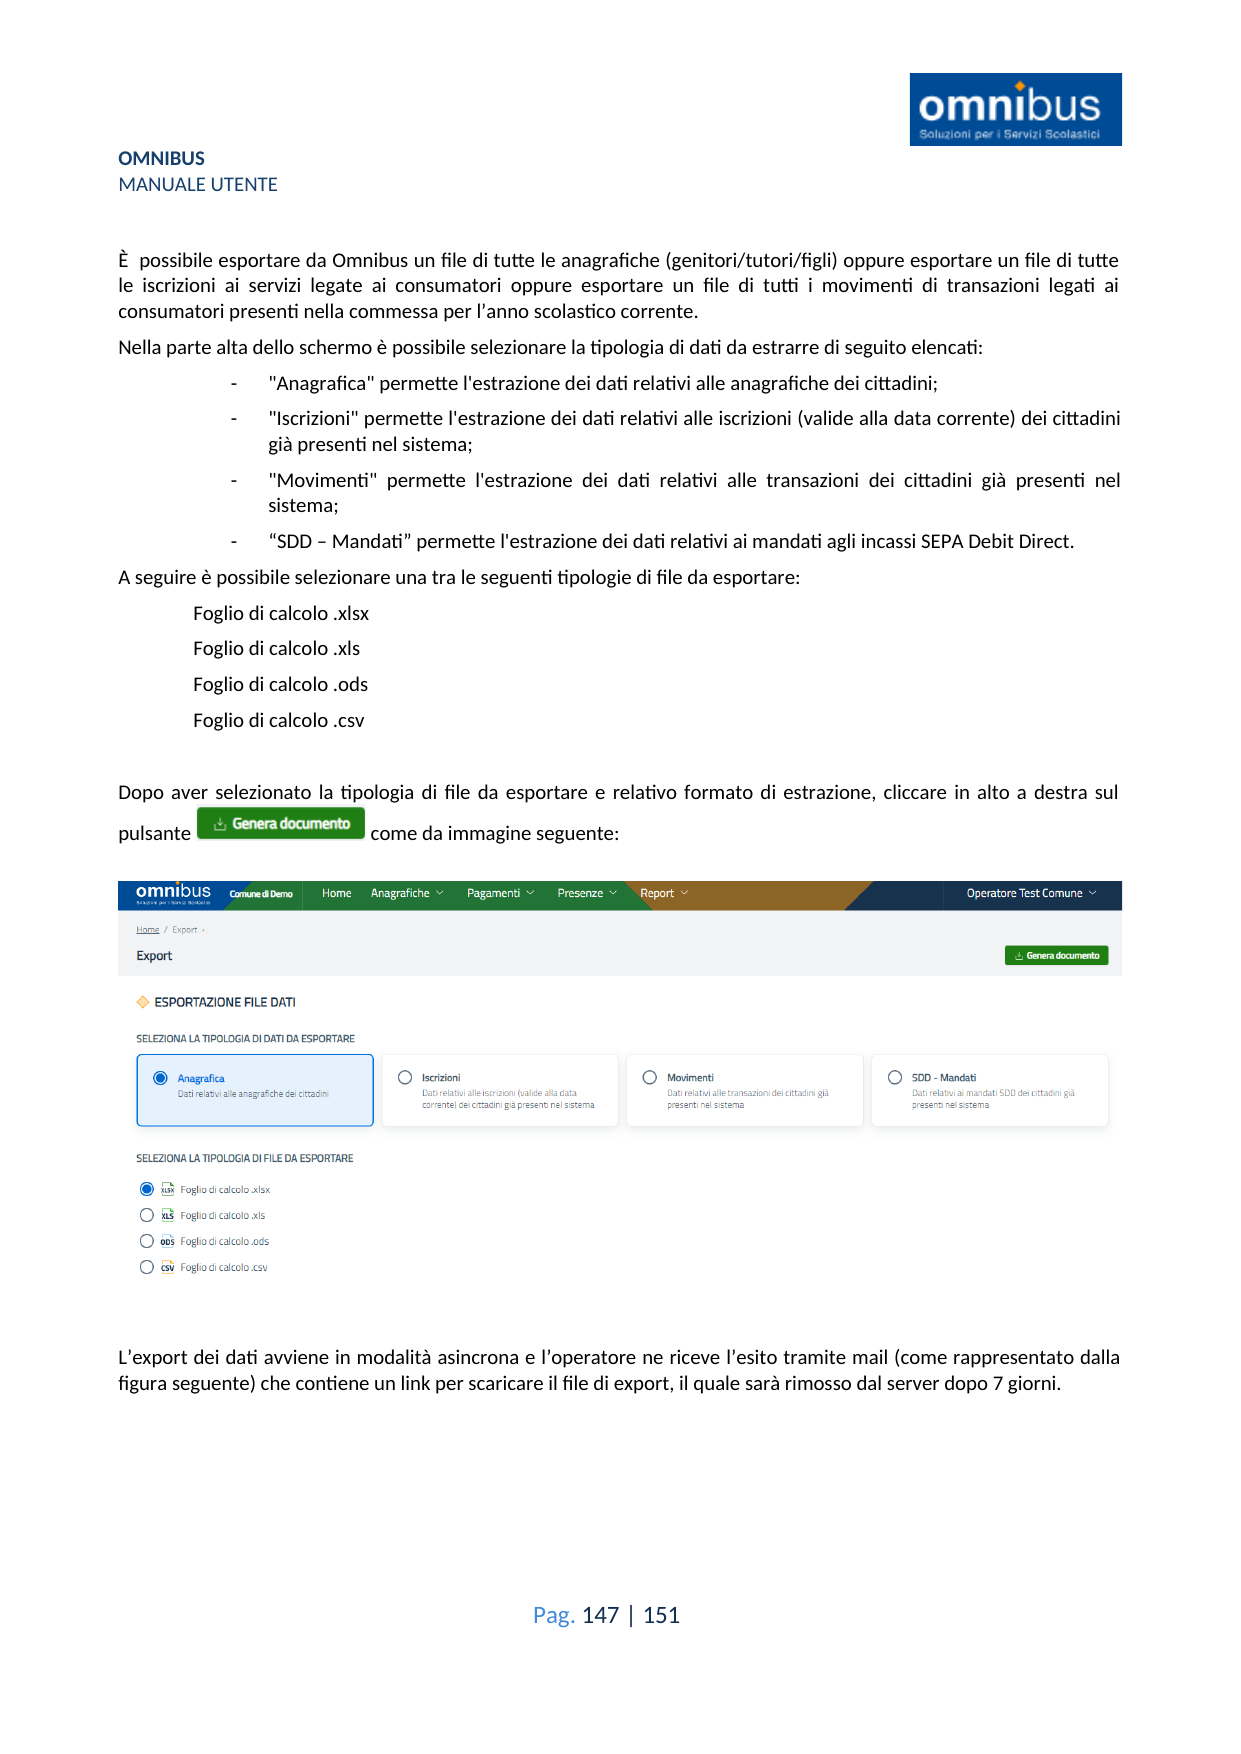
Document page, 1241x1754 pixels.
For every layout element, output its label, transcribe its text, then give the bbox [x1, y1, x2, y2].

text Foglio di calcolo .ods [193, 671, 1122, 697]
picture [909, 73, 1123, 146]
picture [196, 804, 366, 841]
list "Anagrafica" permette l'estrazione dei dati relativi alle anagrafiche dei cittadini; [231, 370, 1122, 395]
text Foglio di calcolo .xlsx [193, 600, 1122, 625]
text Foglio di calcolo .xls [193, 636, 1122, 661]
text Foglio di calcolo .csv [193, 707, 1122, 733]
text Nella parte alta dello schermo è possibile selezionare la tipologia di dati da estrarre di seguito elencati: [118, 334, 1122, 359]
text È possibile esportare da Omnibus un file di tutte le anagrafiche (genitori/tutori/figli) oppure esportare un file di tutte le iscrizioni ai servizi legate ai consumatori oppure esportare un file di tutti i movimenti di transazioni legati ai consumatori presenti nella commessa per l’anno scolastico corrente. [118, 247, 1122, 323]
text Dopo aver selezionato la tipologia di file da esportare e relativo formato di estrazione, cliccare in alto a destra sul pulsante come da immagine seguente: [118, 779, 1122, 846]
picture [118, 881, 1123, 1299]
list “SDD – Mandati” permette l'estrazione dei dati relativi ai mandati agli incassi SEPA Debit Direct. [231, 528, 1122, 553]
list "Movimenti" permette l'estrazione dei dati relativi alle transazioni dei cittadini già presenti nel sistema; [231, 467, 1122, 518]
text A seguire è possibile selezionare una tra le seguenti tipologie di file da esportare: [118, 564, 1122, 589]
list "Iscrizioni" permette l'estrazione dei dati relativi alle iscrizioni (valide alla data corrente) dei cittadini già presenti nel sistema; [231, 406, 1122, 456]
text L’export dei dati avviene in modalità asincrona e l’operatore ne riceve l’esito tramite mail (come rappresentato dalla figura seguente) che contiene un link per scaricare il file di export, il quale sarà rimosso dal server dopo 7 giorni. [118, 1344, 1122, 1395]
